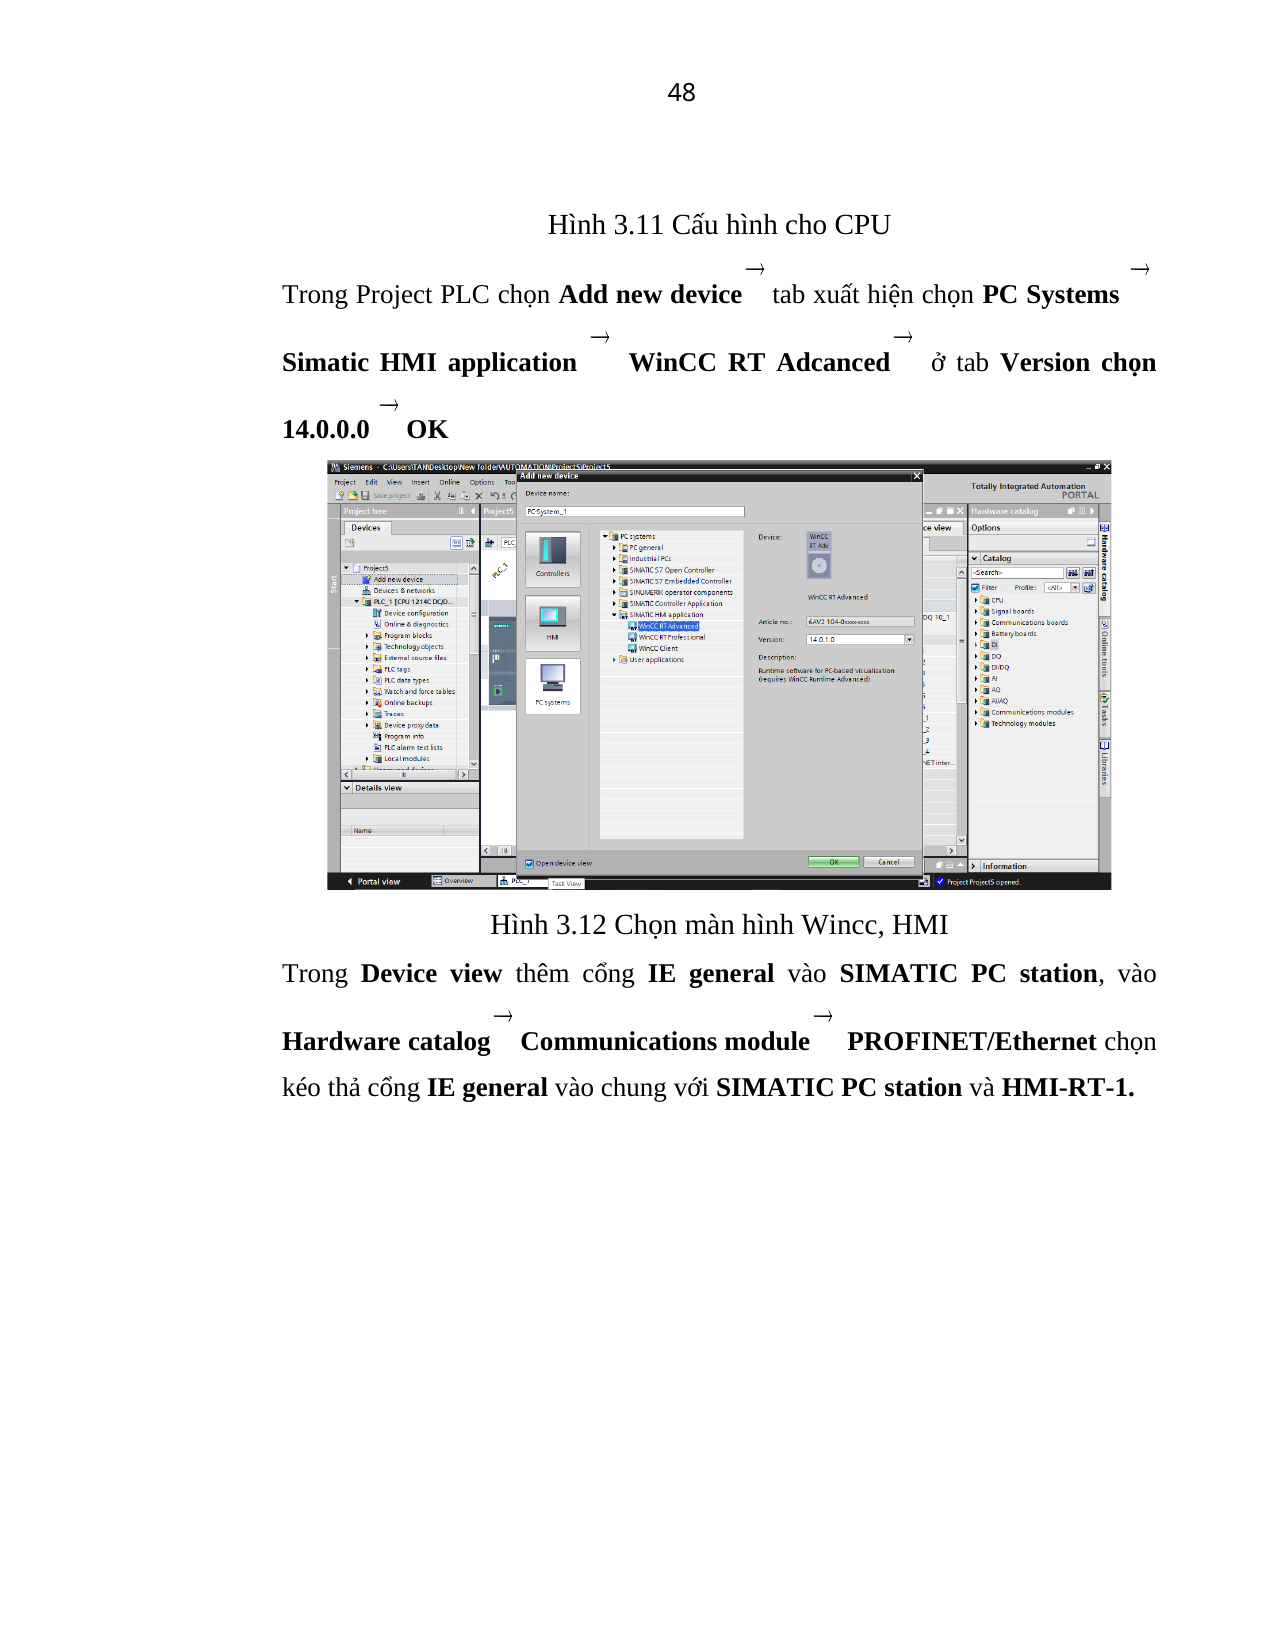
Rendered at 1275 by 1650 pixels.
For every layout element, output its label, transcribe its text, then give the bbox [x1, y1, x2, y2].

list Hình 3.12 Chọn màn hình Wincc, HMI [282, 907, 1157, 940]
list Trong Project PLC chọn Add new devicetab xuất hiện chọn PC Systems Simatic HMI application WinCC RT Adcanced ở tab Version chọn 14.0.0.0 OK [282, 257, 1157, 445]
list Trong Device view thêm cổng IE general vào SIMATIC PC station, vào Hardware catalogCommunications module PROFINET/Ethernet chọn kéo thả cổng IE general vào chung với SIMATIC PC station và HMI-RT-1. [282, 957, 1157, 1103]
list Hình 3.11 Cấu hình cho CPU [282, 207, 1157, 240]
